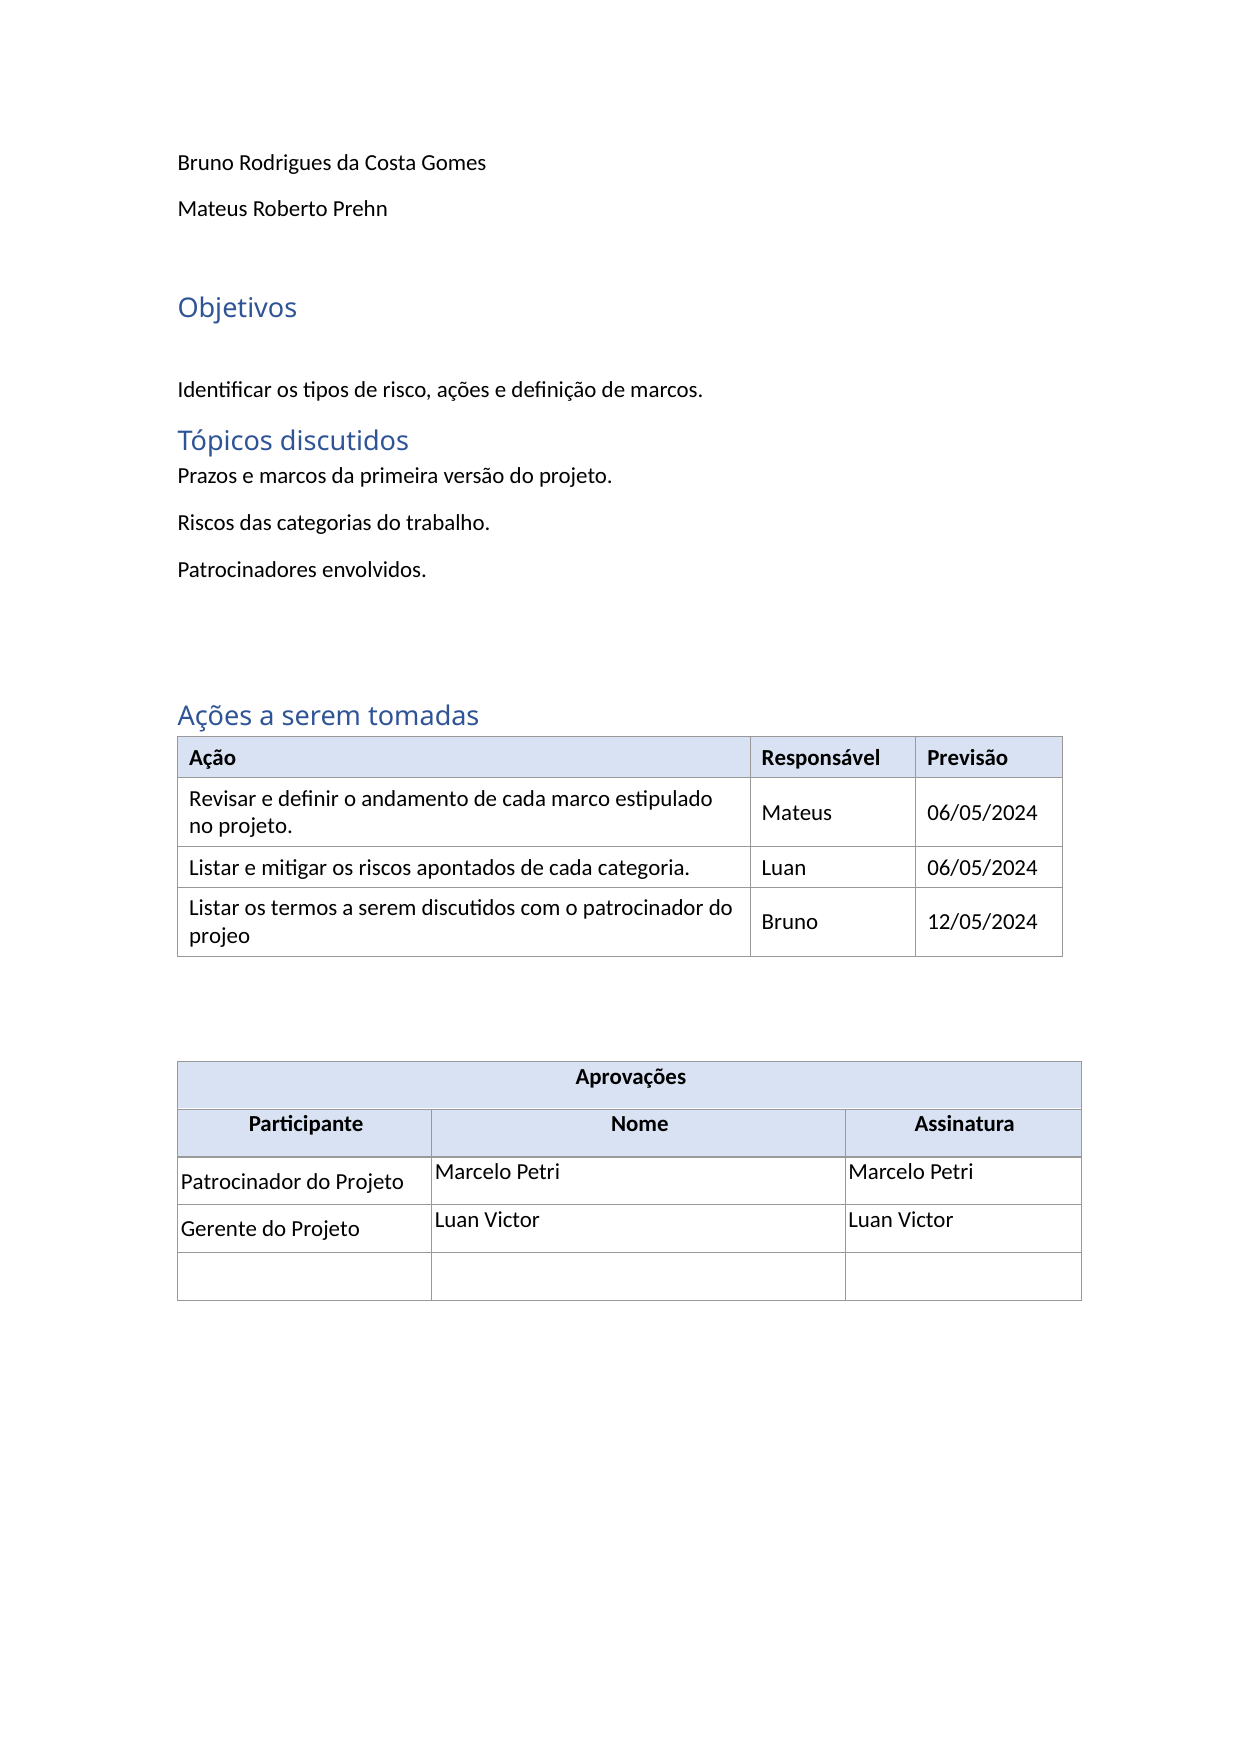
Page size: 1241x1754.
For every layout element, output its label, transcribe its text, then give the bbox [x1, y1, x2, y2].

text Mateus Roberto Prehn [177, 194, 1063, 222]
table_header Responsável [751, 737, 915, 777]
table_cell 12/05/2024 [916, 888, 1062, 956]
text Riscos das categorias do trabalho. [177, 508, 1063, 536]
table_cell Marcelo Petri [432, 1158, 845, 1204]
table_cell [432, 1253, 845, 1300]
subtitle Tópicos discutidos [177, 422, 1063, 459]
text Prazos e marcos da primeira versão do projeto. [177, 462, 1063, 489]
text Identificar os tipos de risco, ações e definição de marcos. [177, 375, 1063, 403]
table_cell Patrocinador do Projeto [178, 1158, 431, 1204]
table_cell Nome [432, 1110, 845, 1156]
table_cell Marcelo Petri [846, 1158, 1081, 1204]
table_header Ação [178, 737, 750, 777]
table_cell Luan [751, 847, 915, 887]
table_cell Gerente do Projeto [178, 1205, 431, 1252]
table_cell Revisar e definir o andamento de cada marco estipulado no projeto. [178, 778, 750, 846]
table_cell Assinatura [846, 1110, 1081, 1156]
table_header Aprovações [178, 1062, 1081, 1108]
text Bruno Rodrigues da Costa Gomes [177, 148, 1063, 176]
table_cell Luan Victor [846, 1205, 1081, 1252]
table_cell Bruno [751, 888, 915, 956]
table_cell [846, 1253, 1081, 1300]
table_cell Listar e mitigar os riscos apontados de cada categoria. [178, 847, 750, 887]
table_cell 06/05/2024 [916, 778, 1062, 846]
table_cell Mateus [751, 778, 915, 846]
subtitle Ações a serem tomadas [177, 696, 1063, 733]
table_cell Luan Victor [432, 1205, 845, 1252]
table_header Previsão [916, 737, 1062, 777]
text Patrocinadores envolvidos. [177, 555, 1063, 583]
table_cell [178, 1253, 431, 1300]
table_cell Listar os termos a serem discutidos com o patrocinador do projeo [178, 888, 750, 956]
table_cell 06/05/2024 [916, 847, 1062, 887]
subtitle Objetivos [177, 288, 1063, 325]
table_cell Participante [178, 1110, 431, 1156]
